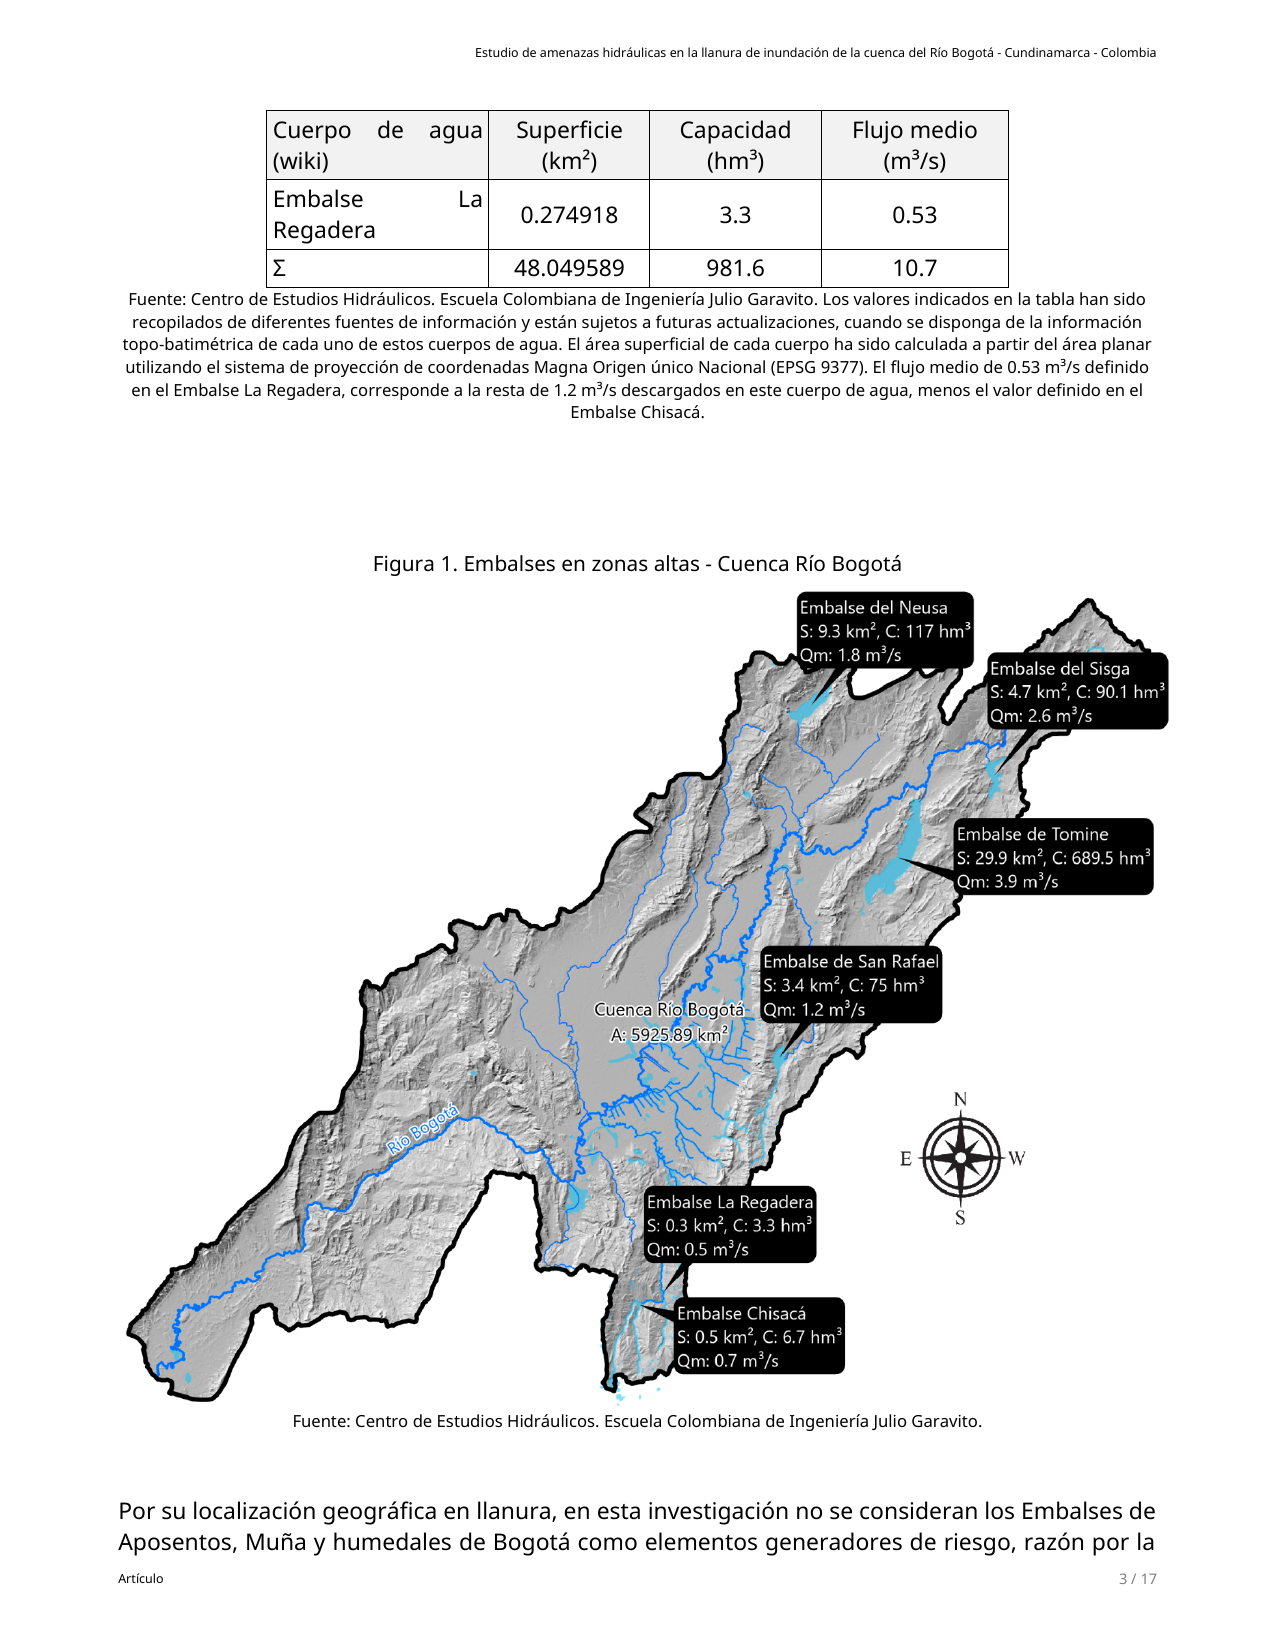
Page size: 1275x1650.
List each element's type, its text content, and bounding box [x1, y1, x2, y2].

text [118, 1495, 1157, 1557]
table_cell 0.274918 [489, 180, 649, 248]
table_cell Σ [267, 250, 488, 287]
text Fuente: Centro de Estudios Hidráulicos. Escuela Colombiana de Ingeniería Julio Garavito. Los valores indicados en la tabla han sido recopilados de diferentes fuentes de información y están sujetos a futuras actualizaciones, cuando se disponga de la información topo-batimétrica de cada uno de estos cuerpos de agua. El área superficial de cada cuerpo ha sido calculada a partir del área planar utilizando el sistema de proyección de coordenadas Magna Origen único Nacional (EPSG 9377). El flujo medio de 0.53 m³/s definido en el Embalse La Regadera, corresponde a la resta de 1.2 m³/s descargados en este cuerpo de agua, menos el valor definido en el Embalse Chisacá. [118, 288, 1157, 424]
table_cell 0.53 [822, 180, 1008, 248]
text Fuente: Centro de Estudios Hidráulicos. Escuela Colombiana de Ingeniería Julio Garavito. [118, 1410, 1157, 1432]
table_cell Embalse La Regadera [267, 180, 488, 248]
picture [118, 577, 1182, 1410]
table_header Flujo medio (m³/s) [822, 111, 1008, 179]
table_header Capacidad (hm³) [650, 111, 821, 179]
table_header Superficie (km²) [489, 111, 649, 179]
table_cell 3.3 [650, 180, 821, 248]
table_cell 48.049589 [489, 250, 649, 287]
table_cell 10.7 [822, 250, 1008, 287]
table_header Cuerpo de agua (wiki) [267, 111, 488, 179]
text Figura 1. Embalses en zonas altas - Cuenca Río Bogotá [118, 549, 1157, 577]
table_cell 981.6 [650, 250, 821, 287]
